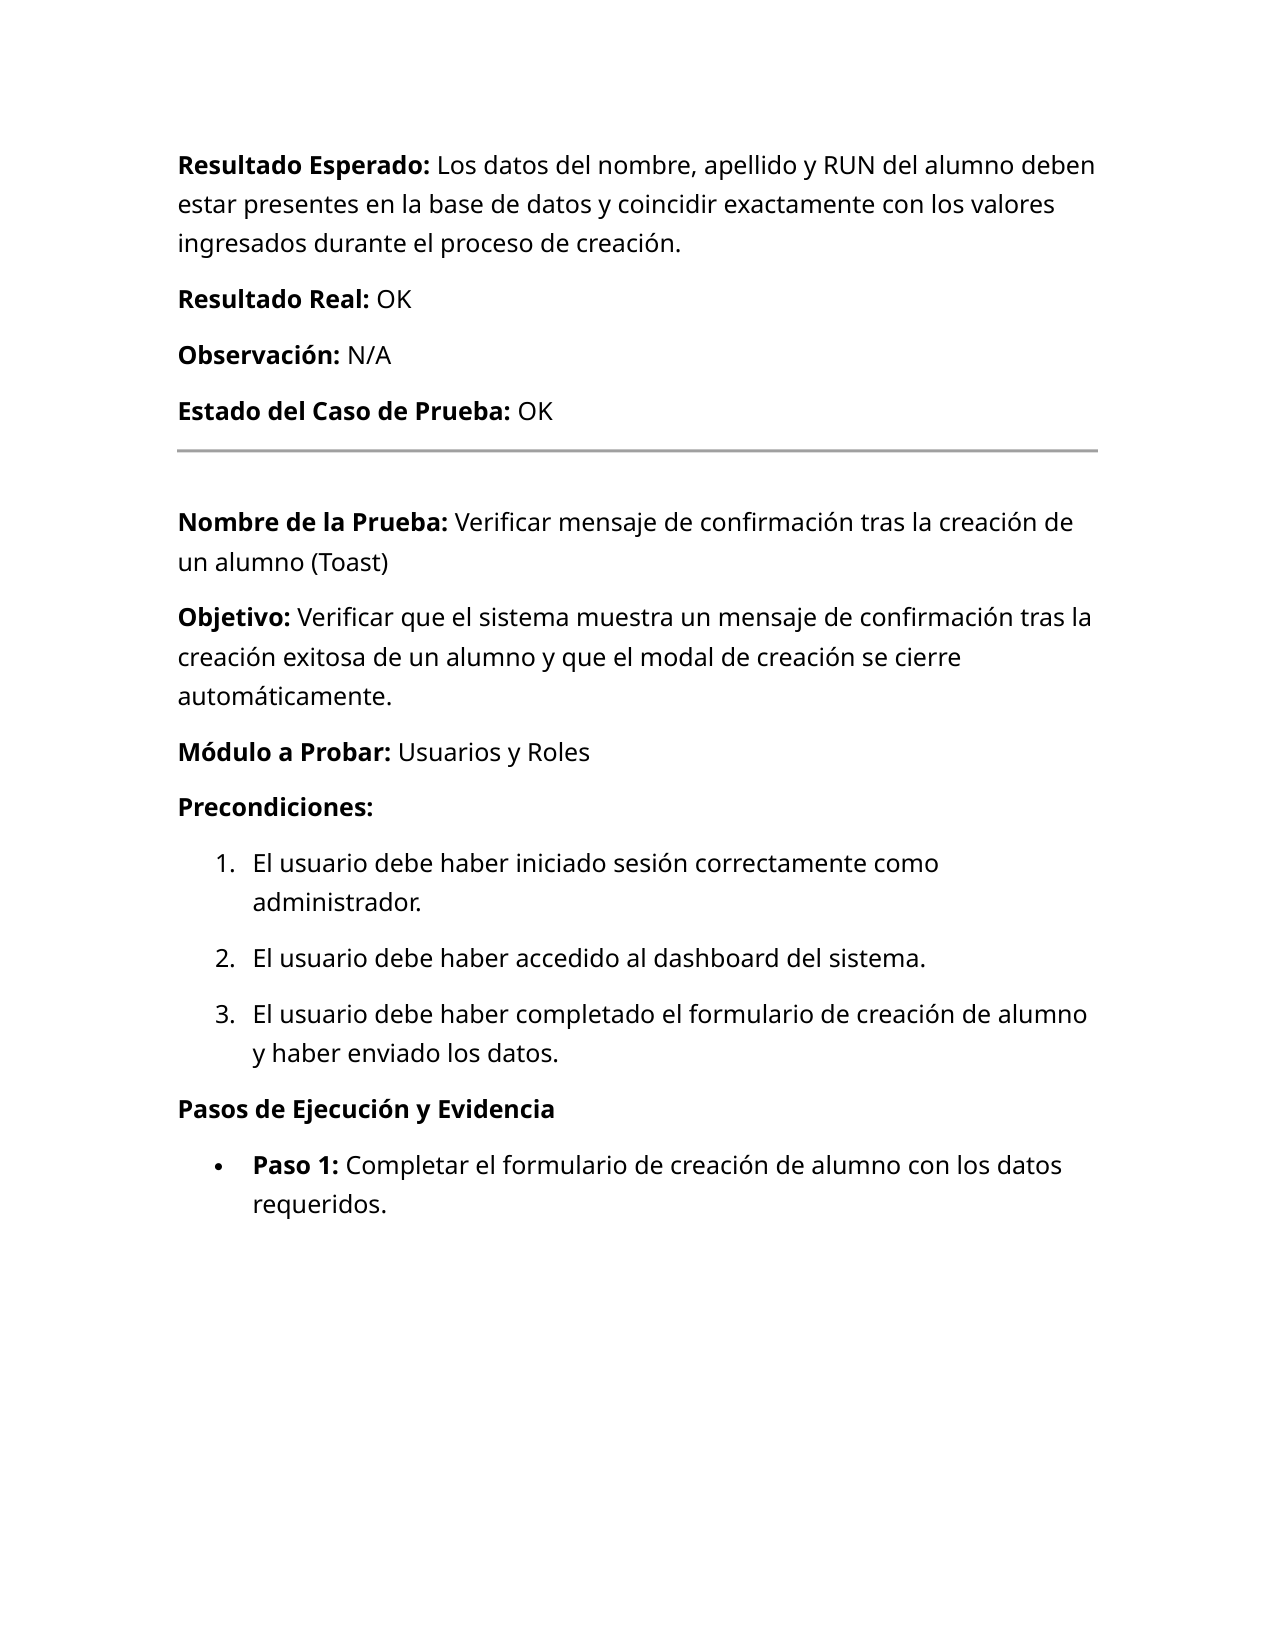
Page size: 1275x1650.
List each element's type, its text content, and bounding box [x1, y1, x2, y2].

text Nombre de la Prueba: Verificar mensaje de confirmación tras la creación de un alumno (Toast) [177, 505, 1098, 578]
text Objetivo: Verificar que el sistema muestra un mensaje de confirmación tras la creación exitosa de un alumno y que el modal de creación se cierre automáticamente. [177, 600, 1098, 712]
text Resultado Esperado: Los datos del nombre, apellido y RUN del alumno deben estar presentes en la base de datos y coincidir exactamente con los valores ingresados durante el proceso de creación. [177, 148, 1098, 260]
text Resultado Real: OK [177, 282, 1098, 316]
list El usuario debe haber completado el formulario de creación de alumno y haber enviado los datos. [215, 997, 1098, 1070]
list El usuario debe haber iniciado sesión correctamente como administrador. [215, 846, 1098, 919]
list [215, 1148, 1098, 1221]
text Precondiciones: [177, 790, 1098, 824]
list El usuario debe haber accedido al dashboard del sistema. [215, 941, 1098, 975]
text Pasos de Ejecución y Evidencia [177, 1092, 1098, 1126]
text Módulo a Probar: Usuarios y Roles [177, 734, 1098, 768]
text Observación: N/A [177, 338, 1098, 372]
text Estado del Caso de Prueba: OK [177, 393, 1098, 427]
